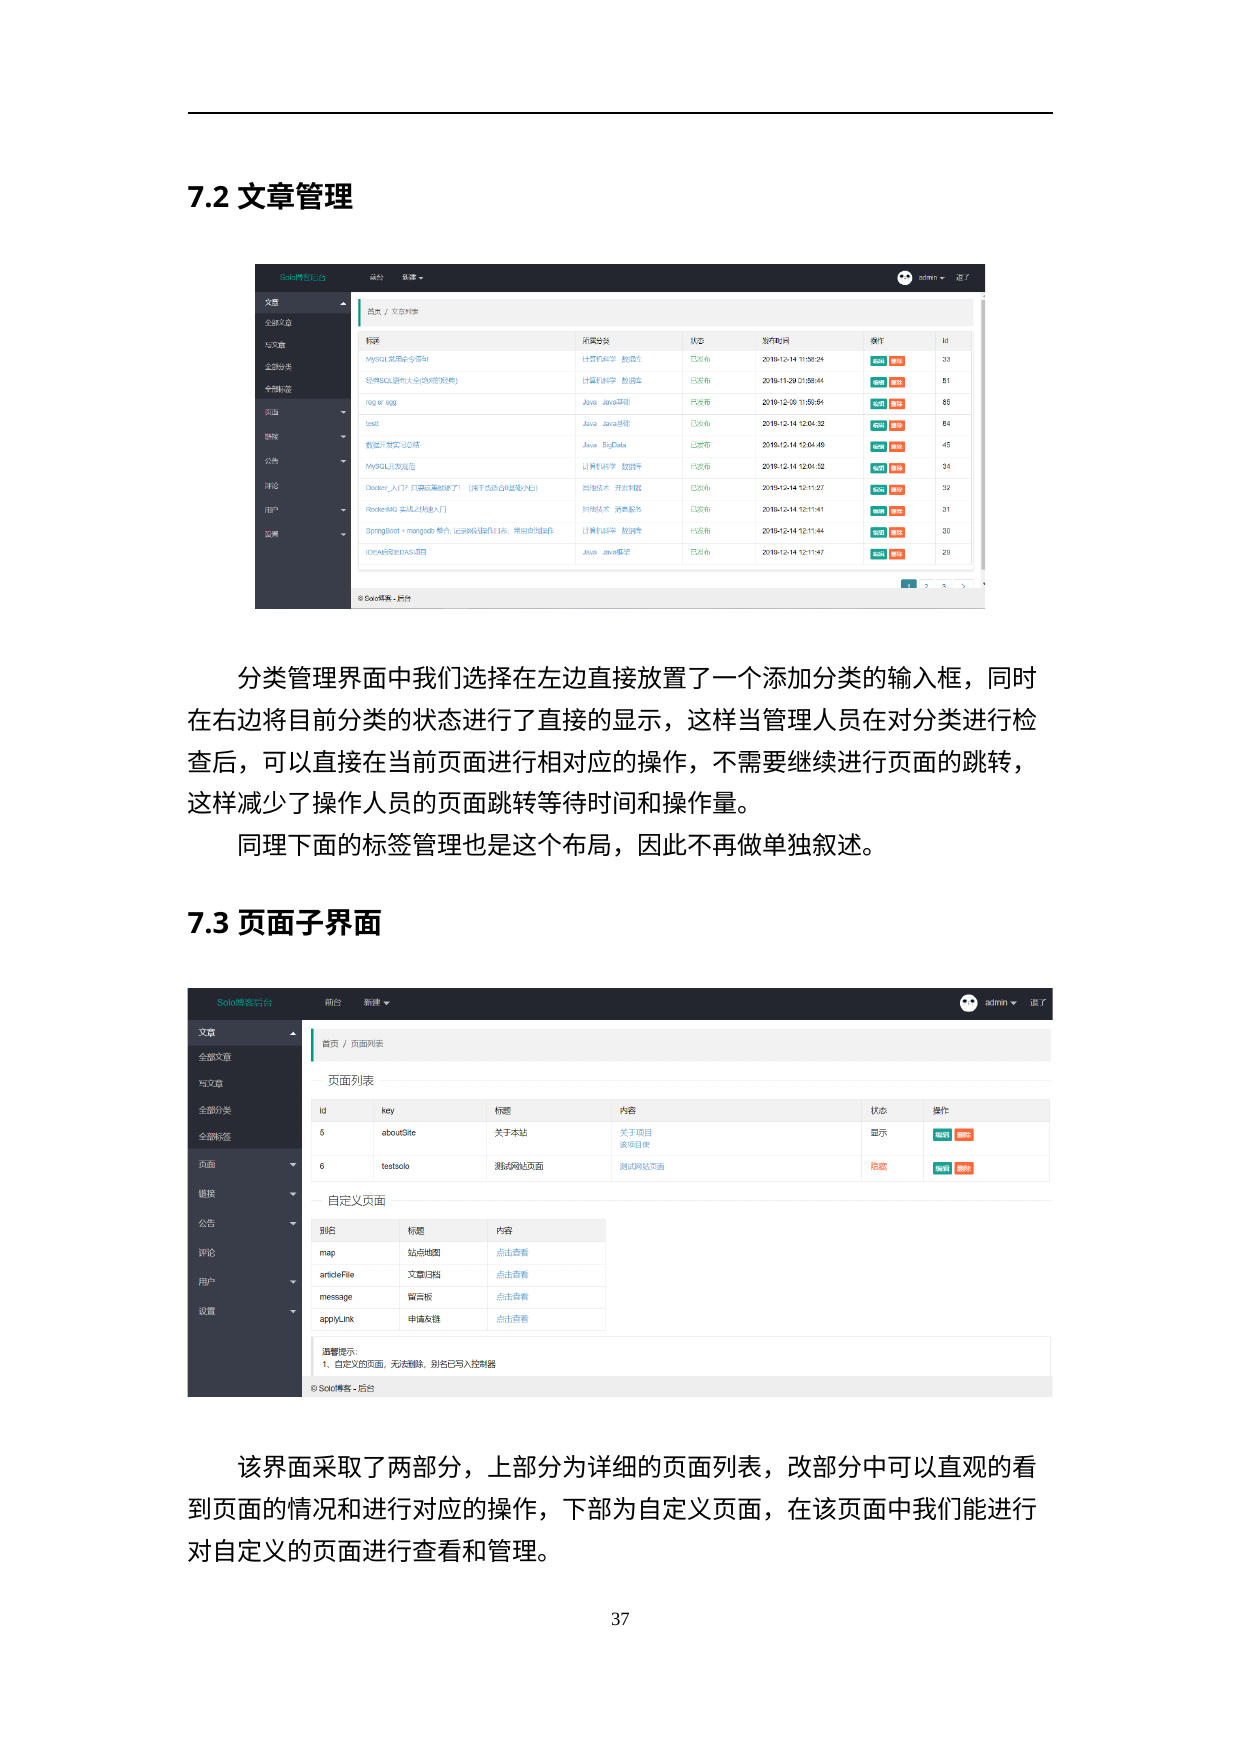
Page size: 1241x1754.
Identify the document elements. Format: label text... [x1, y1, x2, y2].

text 同理下面的标签管理也是这个布局，因此不再做单独叙述。 [187, 821, 1053, 863]
subtitle 7.3 页面子界面 [187, 888, 1053, 953]
text 该界面采取了两部分，上部分为详细的页面列表，改部分中可以直观的看到页面的情况和进行对应的操作，下部为自定义页面，在该页面中我们能进行对自定义的页面进行查看和管理。 [187, 1443, 1053, 1568]
picture [255, 264, 986, 609]
text 分类管理界面中我们选择在左边直接放置了一个添加分类的输入框，同时在右边将目前分类的状态进行了直接的显示，这样当管理人员在对分类进行检查后，可以直接在当前页面进行相对应的操作，不需要继续进行页面的跳转，这样减少了操作人员的页面跳转等待时间和操作量。 [187, 654, 1053, 821]
picture [187, 988, 1053, 1397]
subtitle 7.2 文章管理 [187, 162, 1053, 227]
